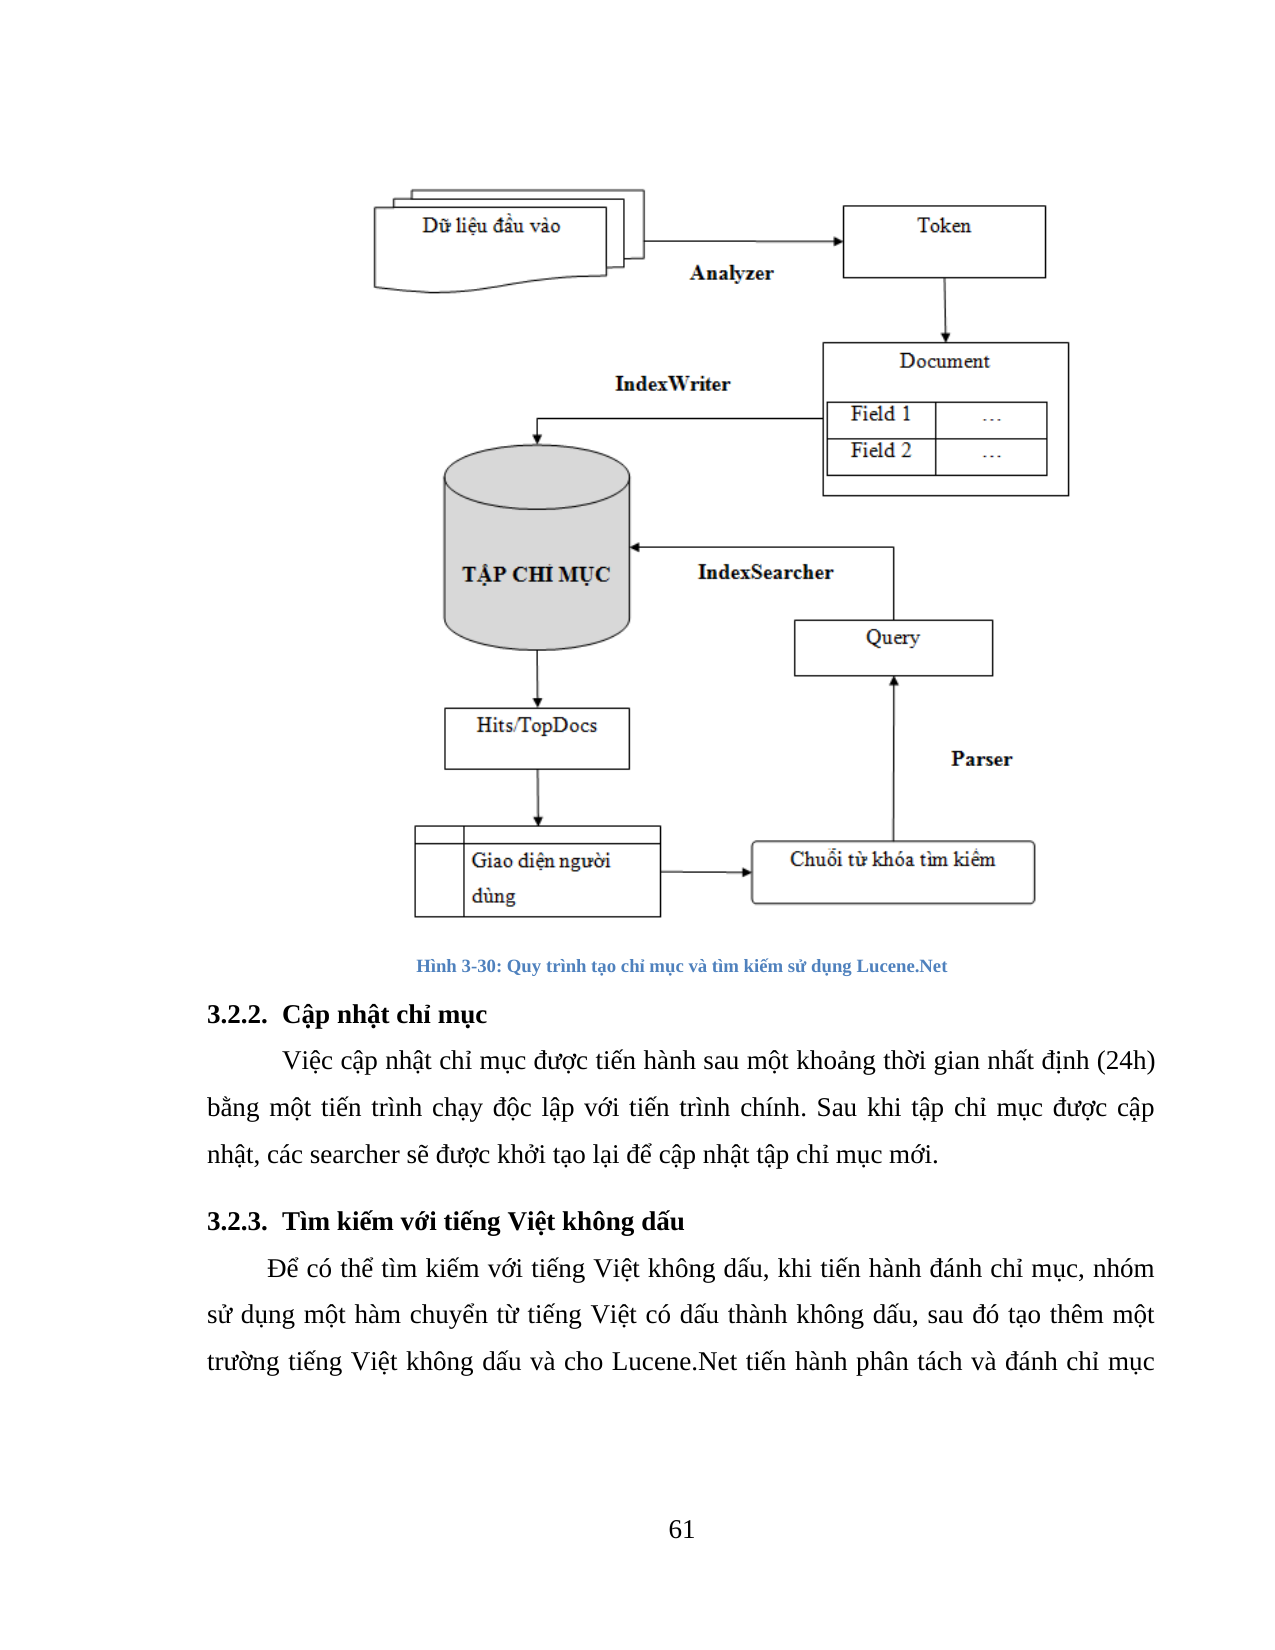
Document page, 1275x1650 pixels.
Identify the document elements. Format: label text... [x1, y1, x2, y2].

text Việc cập nhật chỉ mục được tiến hành sau một khoảng thời gian nhất định (24h) bằng một tiến trình chạy độc lập với tiến trình chính. Sau khi tập chỉ mục được cập nhật, các searcher sẽ được khởi tạo lại để cập nhật tập chỉ mục mới. [207, 1044, 1157, 1169]
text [207, 1252, 1157, 1376]
picture [356, 177, 1083, 919]
subtitle Cập nhật chỉ mục [207, 998, 1157, 1029]
subtitle Tìm kiếm với tiếng Việt không dấu [207, 1205, 1157, 1236]
